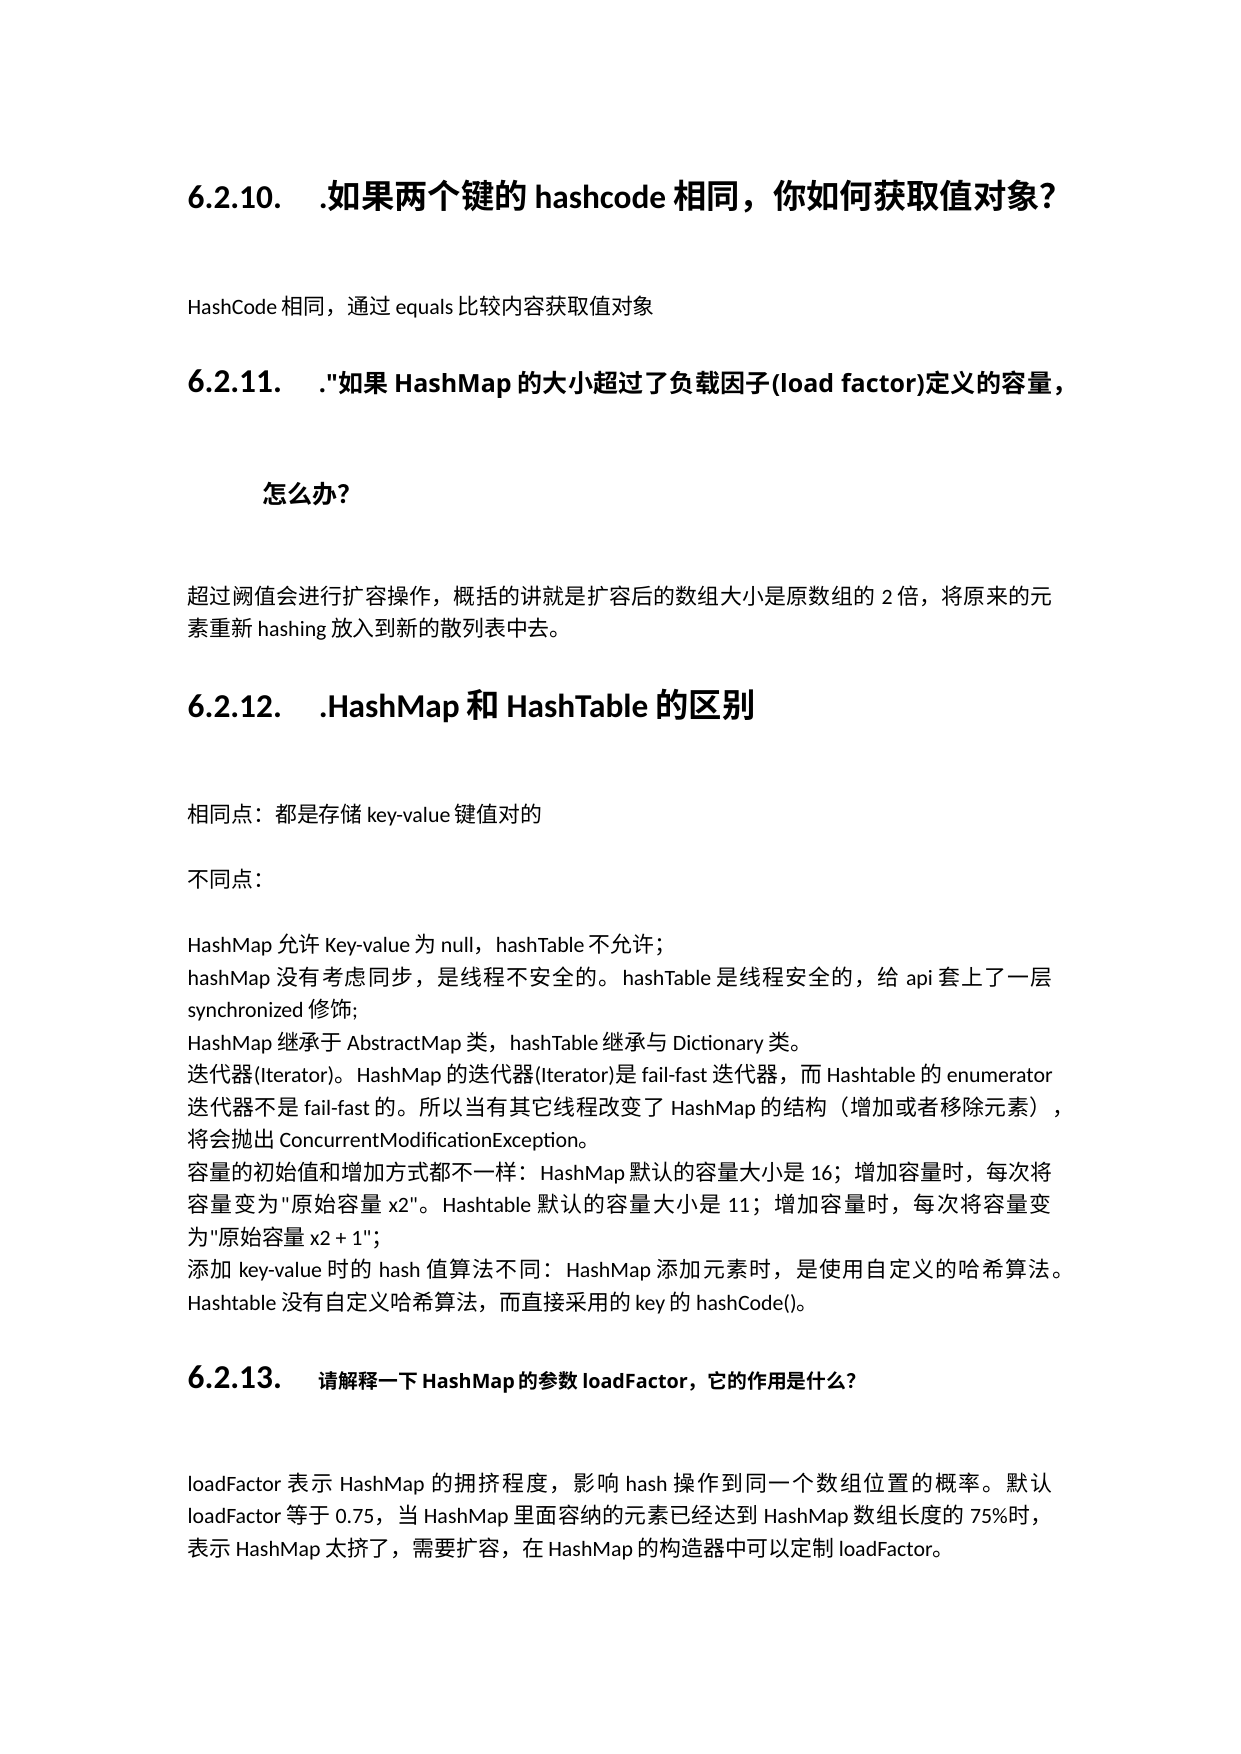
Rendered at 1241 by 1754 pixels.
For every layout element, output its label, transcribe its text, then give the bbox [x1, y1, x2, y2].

subtitle .如果两个键的hashcode相同，你如何获取值对象？ [187, 162, 1053, 227]
text 容量的初始值和增加方式都不一样：HashMap默认的容量大小是16；增加容量时，每次将容量变为"原始容量x2"。Hashtable默认的容量大小是11；增加容量时，每次将容量变为"原始容量x2 + 1"； [187, 1154, 1053, 1252]
text 超过阙值会进行扩容操作，概括的讲就是扩容后的数组大小是原数组的2倍，将原来的元素重新hashing放入到新的散列表中去。 [187, 578, 1053, 643]
text HashCode相同，通过equals比较内容获取值对象 [187, 289, 1053, 321]
text 迭代器(Iterator)。HashMap的迭代器(Iterator)是fail-fast迭代器，而Hashtable的enumerator迭代器不是fail-fast的。所以当有其它线程改变了HashMap的结构（增加或者移除元素），将会抛出ConcurrentModificationException。 [187, 1057, 1053, 1154]
subtitle .HashMap和HashTable的区别 [187, 670, 1053, 735]
text hashMap没有考虑同步，是线程不安全的。hashTable是线程安全的，给api套上了一层synchronized修饰; [187, 959, 1053, 1024]
subtitle 请解释一下HashMap的参数loadFactor，它的作用是什么？ [187, 1344, 1053, 1409]
text HashMap继承于AbstractMap类，hashTable继承与Dictionary类。 [187, 1024, 1053, 1057]
text 不同点： [187, 862, 1053, 894]
text loadFactor表示HashMap的拥挤程度，影响hash操作到同一个数组位置的概率。默认loadFactor等于0.75，当HashMap里面容纳的元素已经达到HashMap数组长度的75%时，表示HashMap太挤了，需要扩容，在HashMap的构造器中可以定制loadFactor。 [187, 1466, 1053, 1563]
subtitle ."如果HashMap的大小超过了负载因子(load factor)定义的容量，怎么办？ [187, 348, 1053, 525]
text 相同点：都是存储key-value键值对的 [187, 797, 1053, 829]
text 添加key-value时的hash值算法不同：HashMap添加元素时，是使用自定义的哈希算法。Hashtable没有自定义哈希算法，而直接采用的key的hashCode()。 [187, 1252, 1053, 1317]
text HashMap允许Key-value为null，hashTable不允许； [187, 927, 1053, 959]
